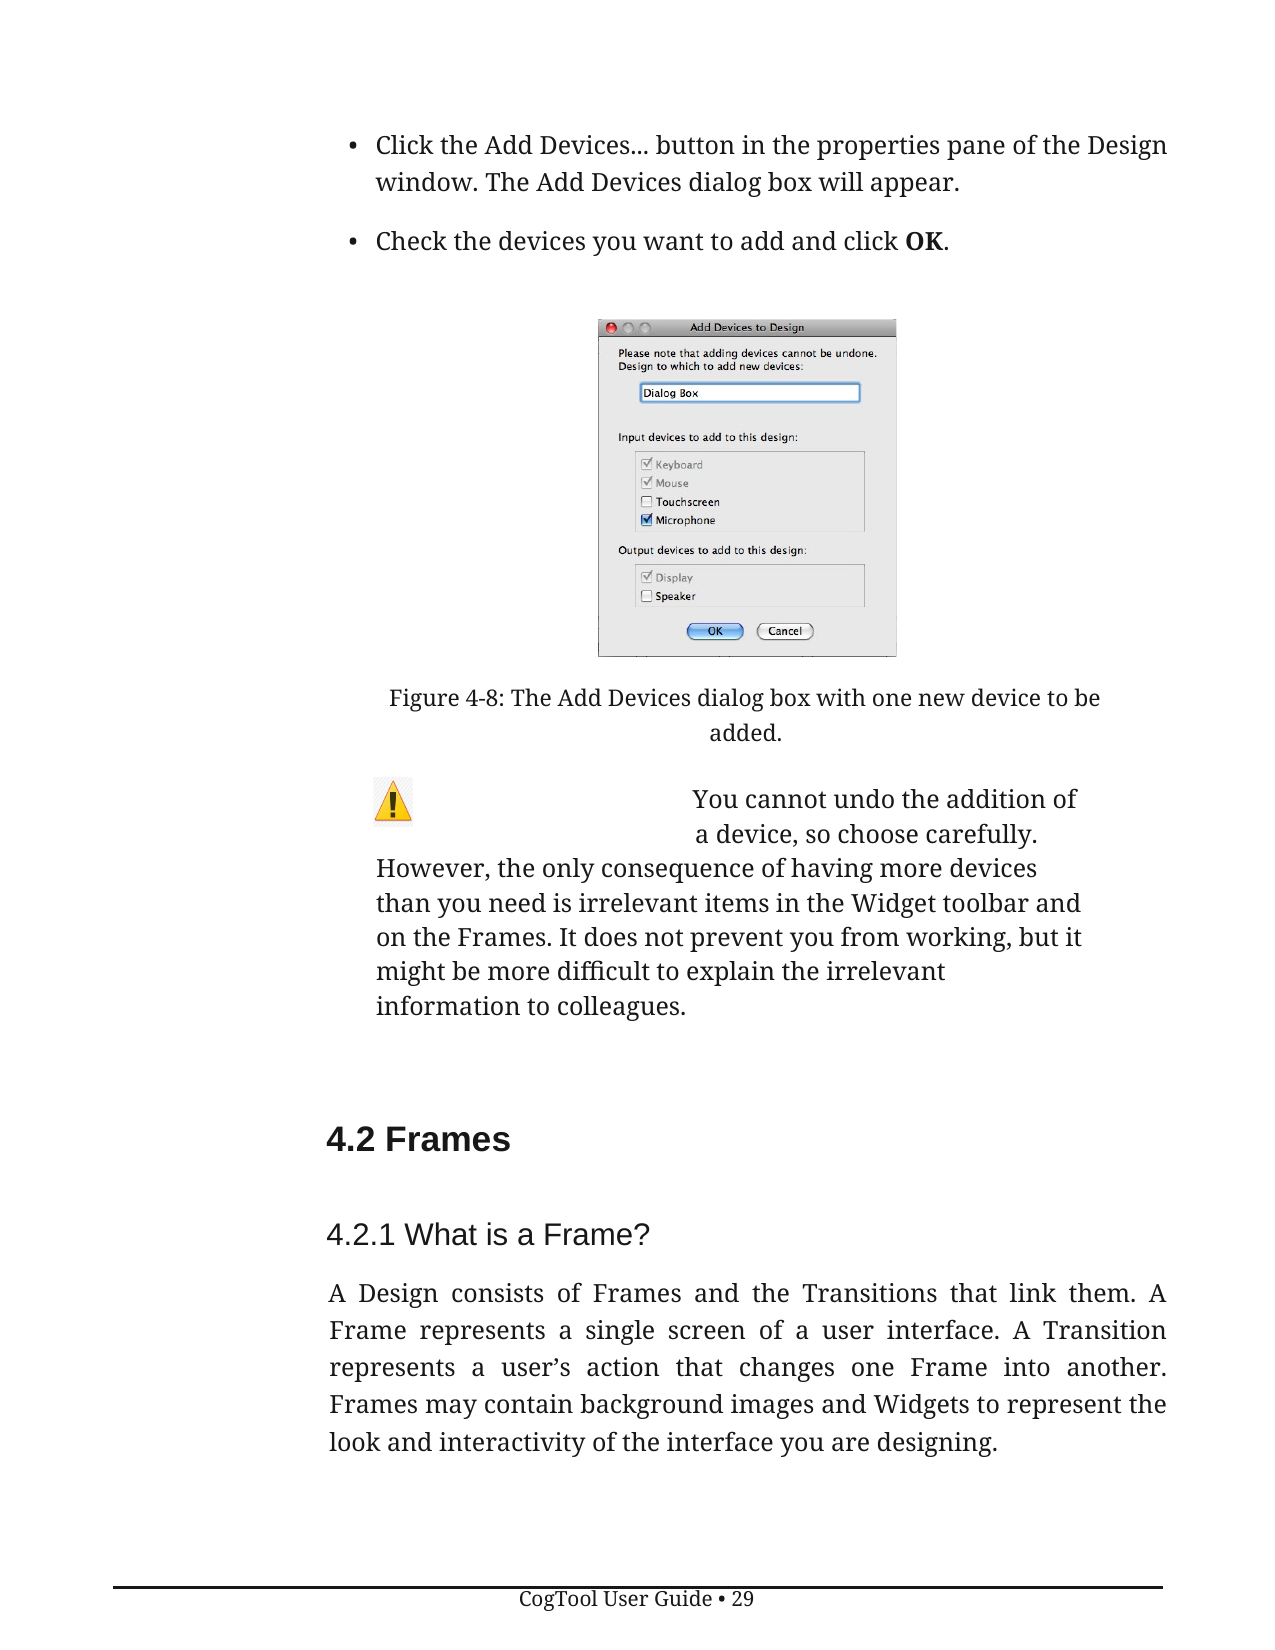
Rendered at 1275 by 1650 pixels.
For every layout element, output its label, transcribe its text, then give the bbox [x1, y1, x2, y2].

picture [373, 777, 413, 827]
list Click the Add Devices... button in the properties pane of the Design window. The Add Devices dialog box will appear. [348, 128, 1168, 199]
text A Design consists of Frames and the Transitions that link them. A Frame represents a single screen of a user interface. A Transition represents a user’s action that changes one Frame into another. Frames may contain background images and Widgets to represent the look and interactivity of the interface you are designing. [328, 1276, 1168, 1458]
picture [598, 319, 897, 657]
text You cannot undo the addition of a device, so choose carefully. However, the only consequence of having more devices than you need is irrelevant items in the Widget toolbar and on the Frames. It does not prevent you from working, but it might be more difficult to explain the irrelevant information to colleagues. [373, 782, 1090, 1022]
list Check the devices you want to add and click OK. [348, 224, 1168, 258]
text Figure 4-8: The Add Devices dialog box with one new device to be added. [358, 682, 1132, 748]
text 4.2.1 What is a Frame? [326, 1216, 1169, 1252]
subtitle 4.2 Frames [326, 1119, 943, 1159]
